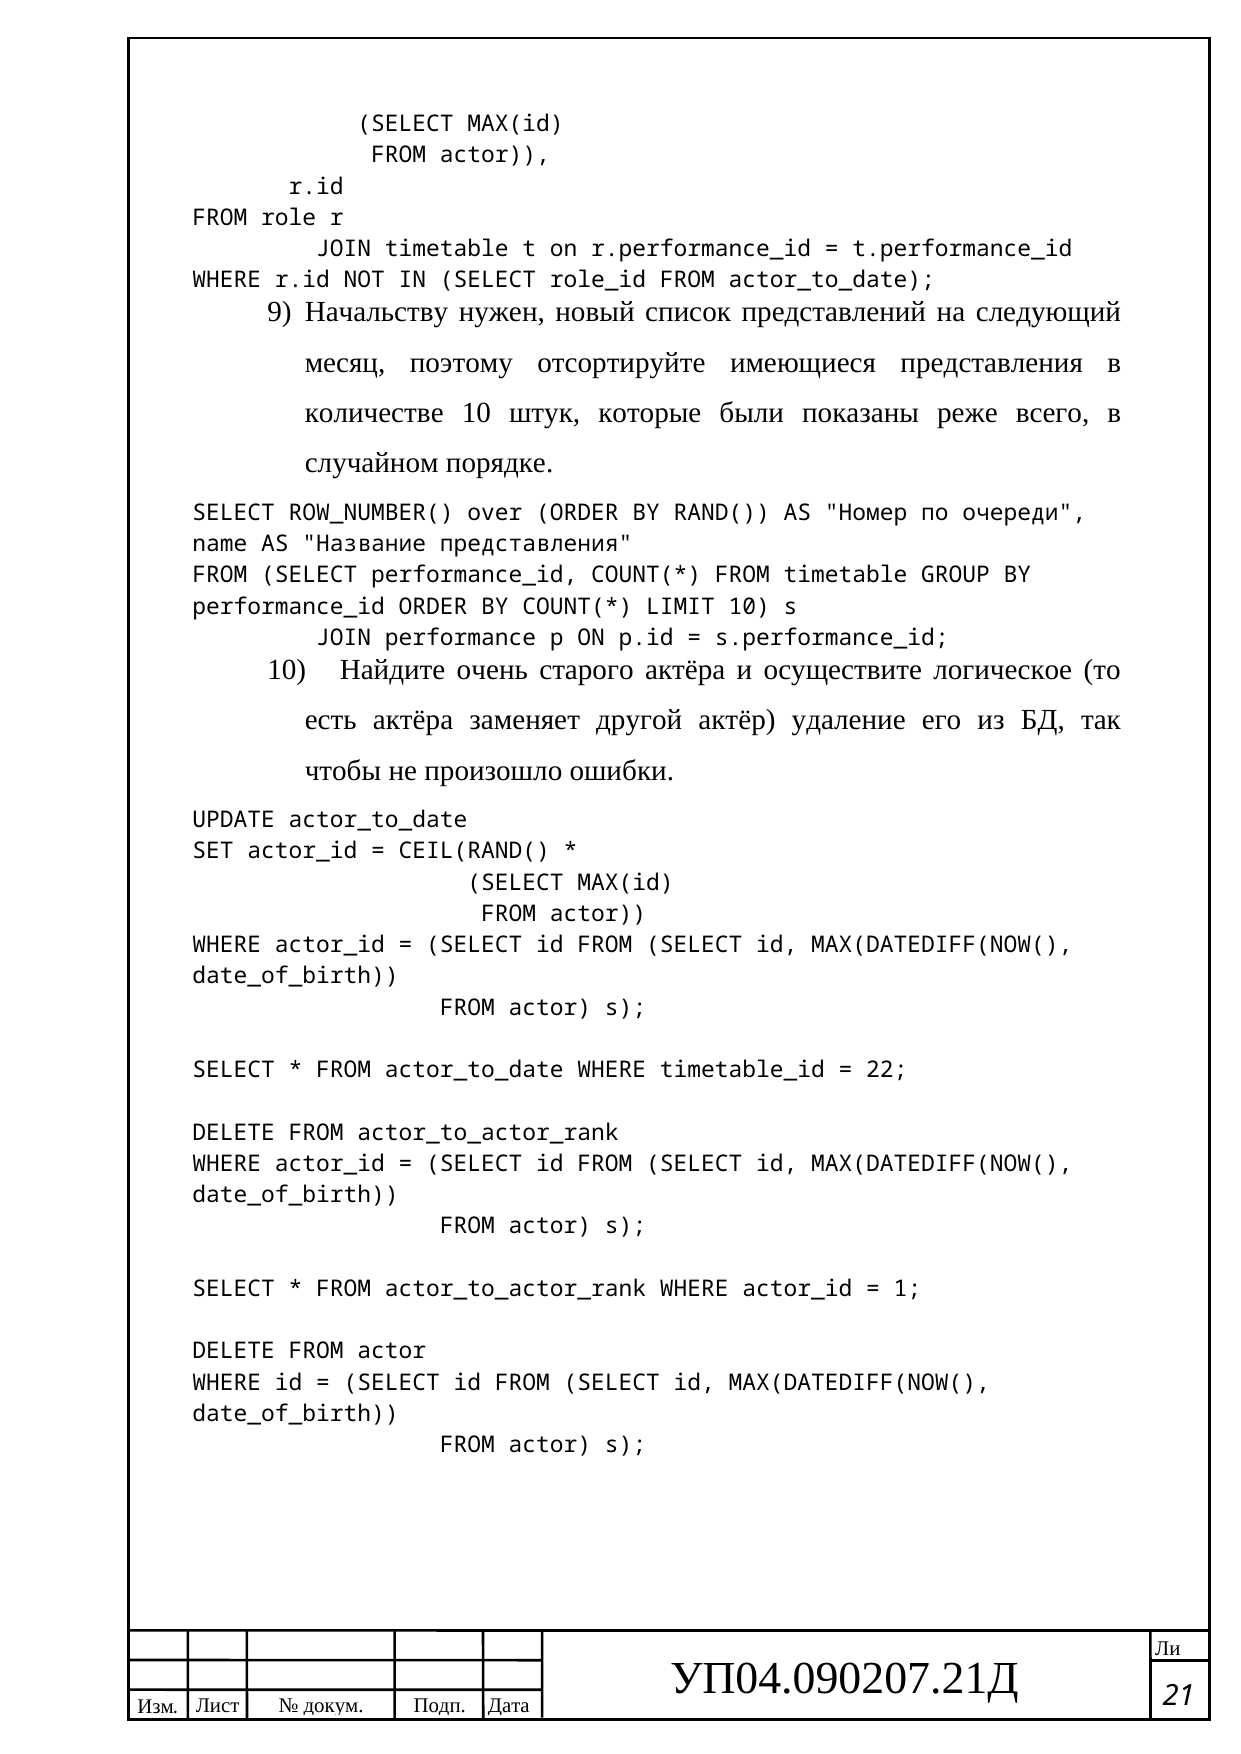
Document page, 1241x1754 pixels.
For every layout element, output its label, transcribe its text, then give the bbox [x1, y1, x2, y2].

text DELETE FROM actor [192, 1334, 1122, 1366]
text FROM actor) s); [192, 1428, 1122, 1459]
list Начальству нужен, новый список представлений на следующий месяц, поэтому отсортируйте имеющиеся представления в количестве 10 штук, которые были показаны реже всего, в случайном порядке. [267, 294, 1122, 479]
text SELECT ROW_NUMBER() over (ORDER BY RAND()) AS "Номер по очереди", name AS "Название представления" [192, 496, 1122, 558]
text FROM (SELECT performance_id, COUNT(*) FROM timetable GROUP BY performance_id ORDER BY COUNT(*) LIMIT 10) s [192, 558, 1122, 621]
text FROM actor) s); [192, 991, 1122, 1022]
text DELETE FROM actor_to_actor_rank [192, 1116, 1122, 1147]
text FROM actor)), [192, 138, 1122, 169]
text WHERE actor_id = (SELECT id FROM (SELECT id, MAX(DATEDIFF(NOW(), date_of_birth)) [192, 928, 1122, 991]
text (SELECT MAX(id) [192, 107, 1122, 138]
text SELECT * FROM actor_to_actor_rank WHERE actor_id = 1; [192, 1272, 1122, 1303]
text WHERE actor_id = (SELECT id FROM (SELECT id, MAX(DATEDIFF(NOW(), date_of_birth)) [192, 1147, 1122, 1209]
text FROM actor)) [192, 897, 1122, 928]
text WHERE r.id NOT IN (SELECT role_id FROM actor_to_date); [192, 263, 1122, 294]
text WHERE id = (SELECT id FROM (SELECT id, MAX(DATEDIFF(NOW(), date_of_birth)) [192, 1366, 1122, 1428]
text FROM actor) s); [192, 1209, 1122, 1241]
text (SELECT MAX(id) [192, 866, 1122, 897]
list Найдите очень старого актёра и осуществите логическое (то есть актёра заменяет другой актёр) удаление его из БД, так чтобы не произошло ошибки. [267, 652, 1122, 786]
text JOIN timetable t on r.performance_id = t.performance_id [192, 232, 1122, 263]
text SELECT * FROM actor_to_date WHERE timetable_id = 22; [192, 1053, 1122, 1084]
text JOIN performance p ON p.id = s.performance_id; [192, 621, 1122, 652]
text SET actor_id = CEIL(RAND() * [192, 834, 1122, 866]
text FROM role r [192, 201, 1122, 232]
text UPDATE actor_to_date [192, 803, 1122, 834]
text r.id [192, 169, 1122, 201]
